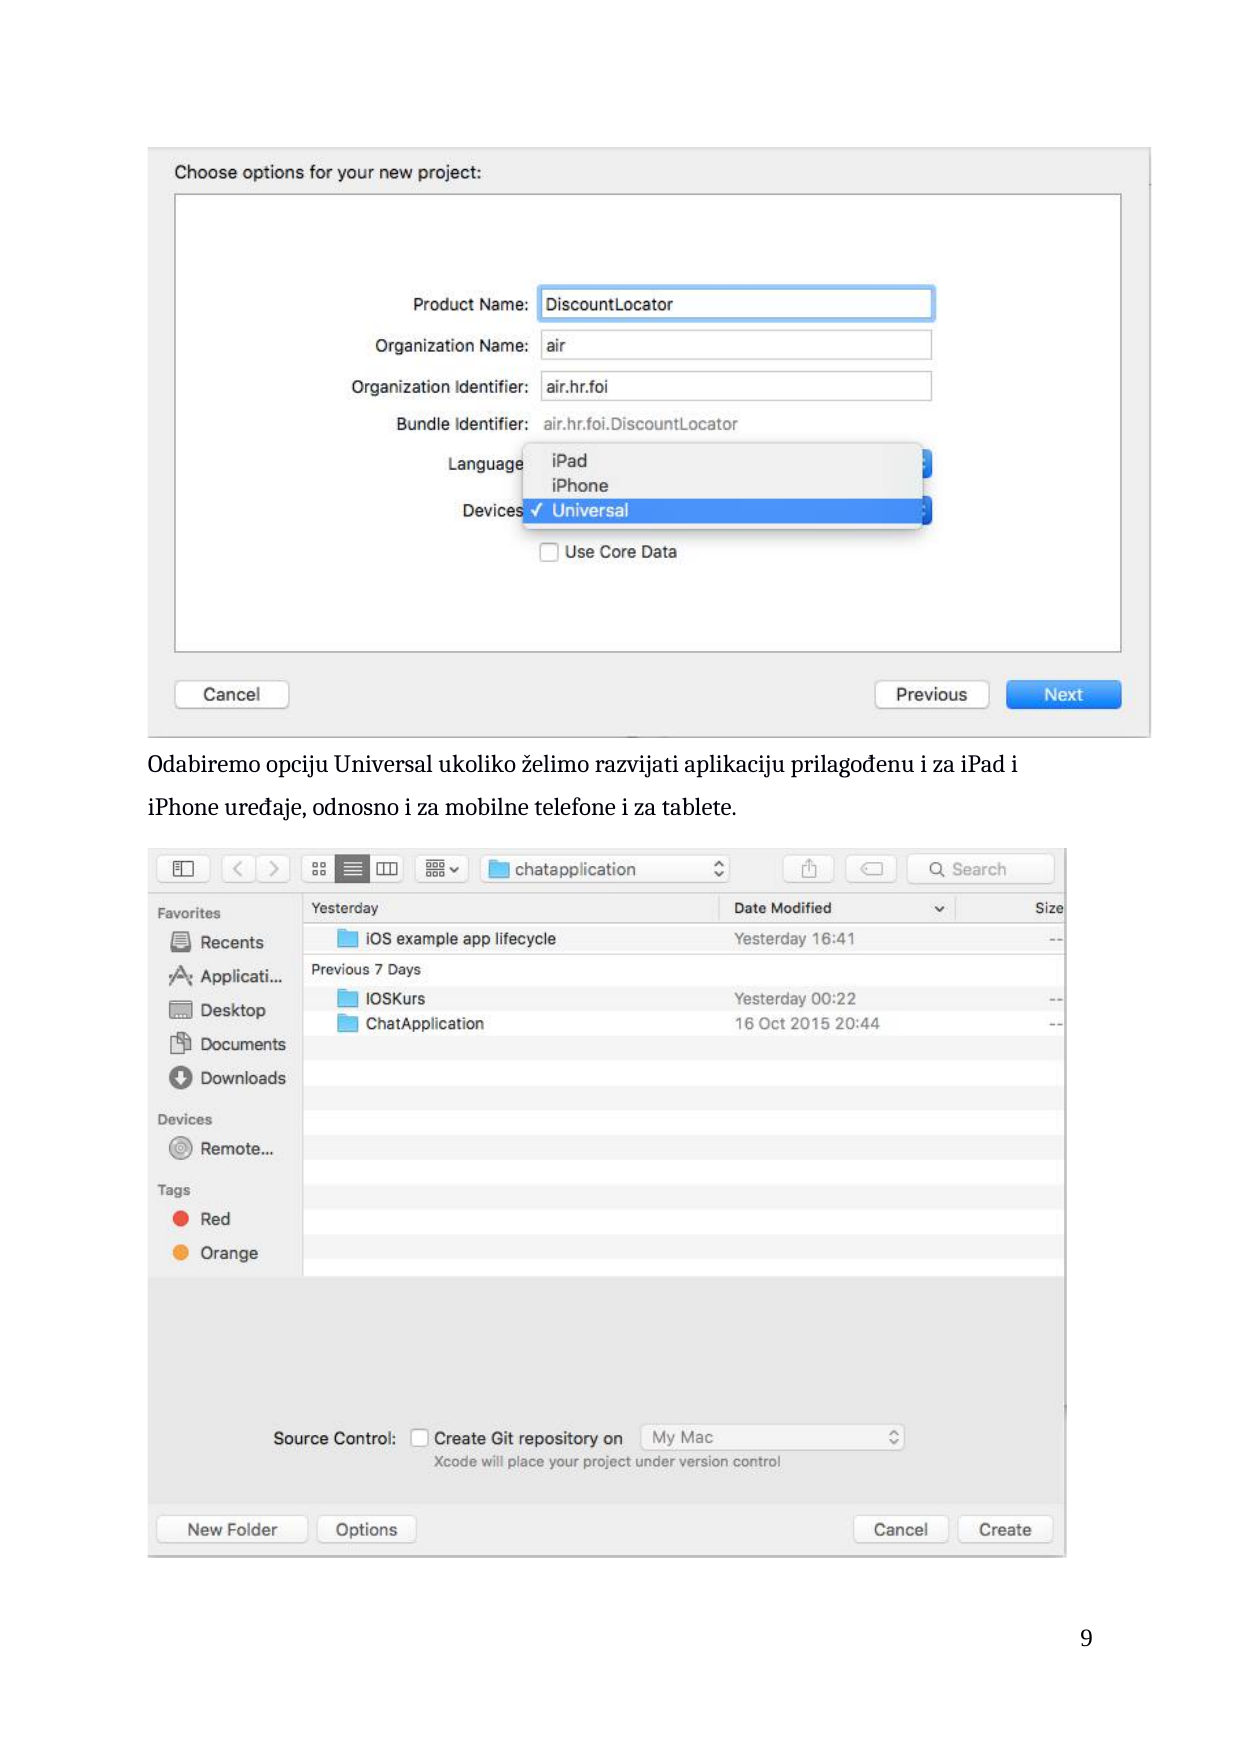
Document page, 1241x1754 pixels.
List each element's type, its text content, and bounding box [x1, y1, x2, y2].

picture [147, 147, 1152, 738]
text Odabiremo opciju Universal ukoliko želimo razvijati aplikaciju prilagođenu i za iPad i iPhone uređaje, odnosno i za mobilne telefone i za tablete. [148, 750, 1093, 822]
picture [147, 848, 1067, 1558]
